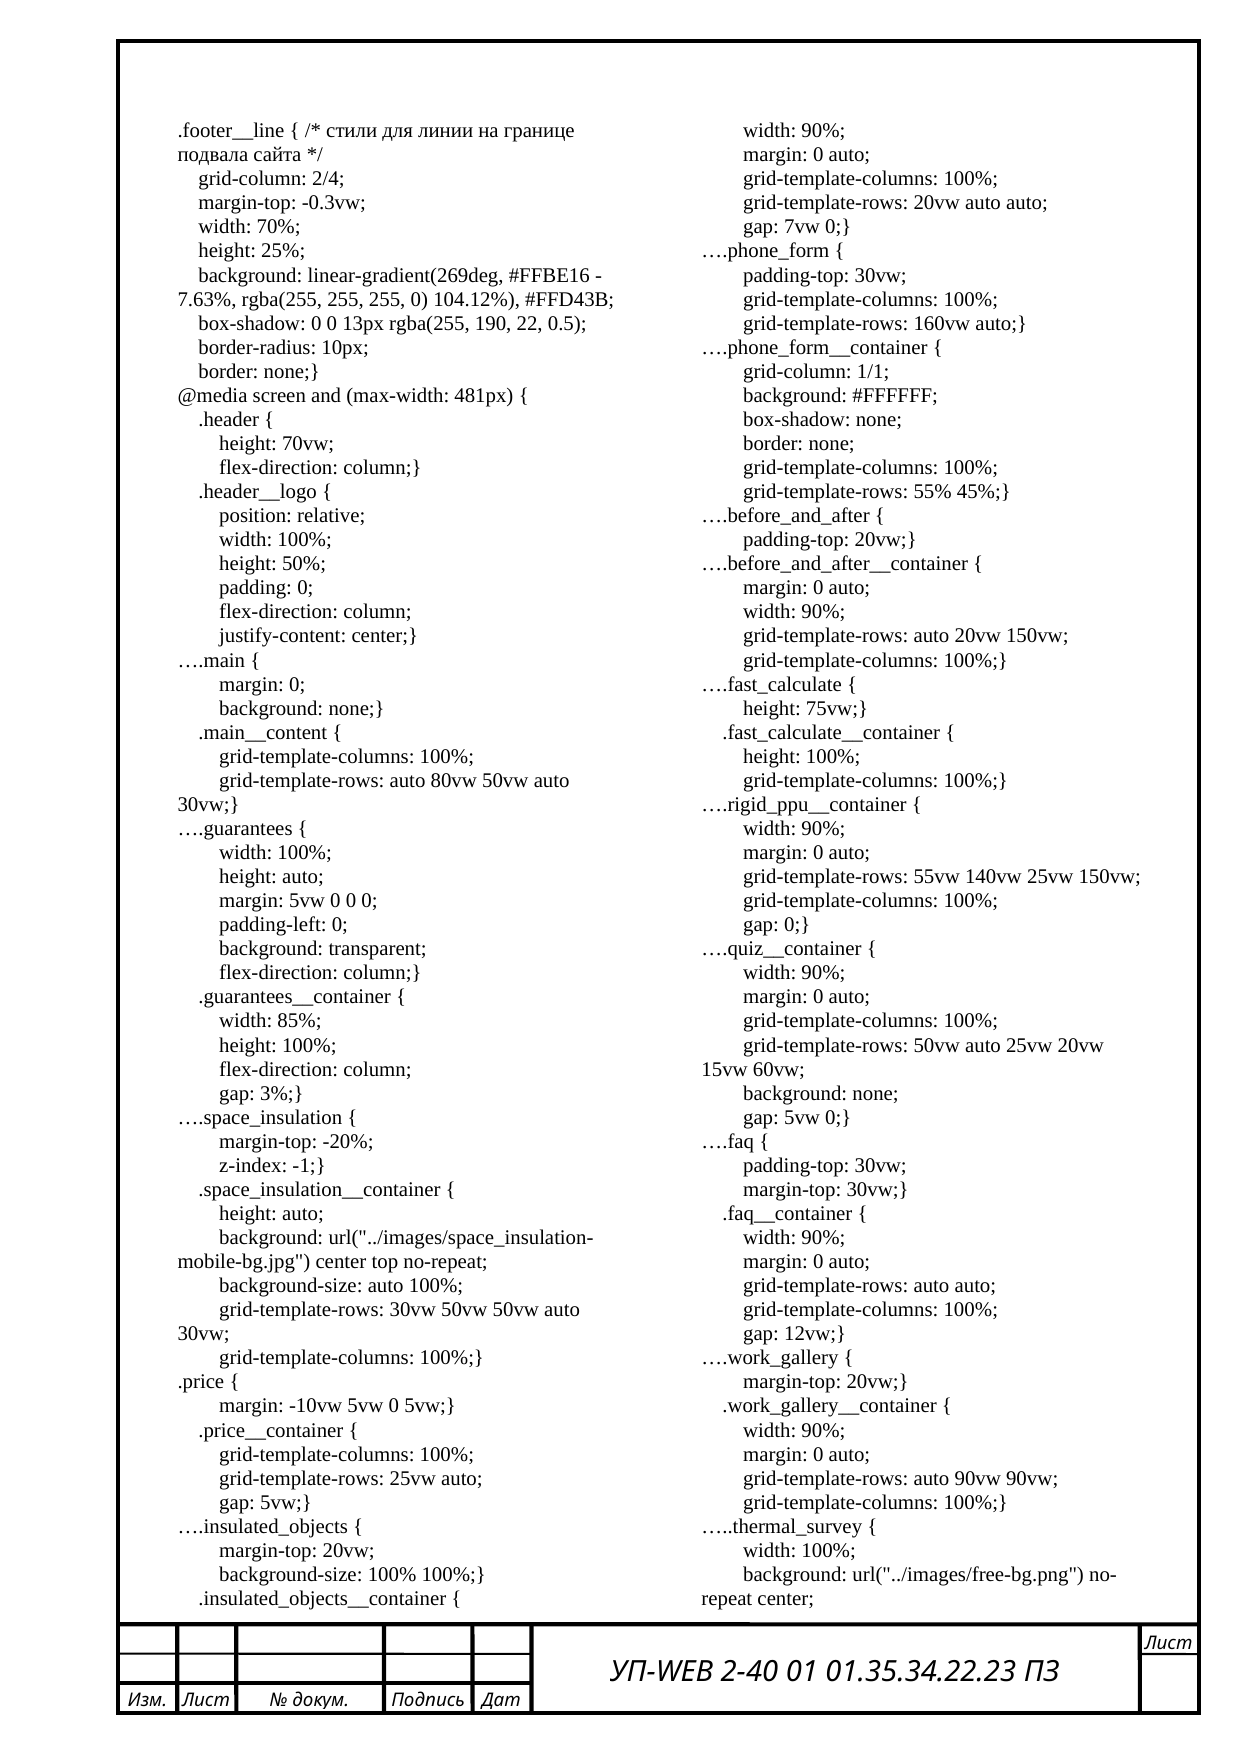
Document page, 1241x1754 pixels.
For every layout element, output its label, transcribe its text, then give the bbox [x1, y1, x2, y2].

text background: url("../images/free-bg.png") no-repeat center; [701, 1562, 1152, 1610]
text ….main { [177, 647, 627, 672]
text grid-template-rows: 55% 45%;} [701, 479, 1152, 503]
text flex-direction: column;} [177, 455, 627, 479]
text ….fast_calculate { [701, 672, 1152, 696]
text grid-template-rows: 30vw 50vw 50vw auto 30vw; [177, 1297, 627, 1345]
text ….quiz__container { [701, 936, 1152, 960]
text gap: 7vw 0;} [701, 214, 1152, 238]
text .footer__line { /* стили для линии на границе подвала сайта */ [177, 118, 627, 166]
text .work_gallery__container { [701, 1393, 1152, 1417]
text border: none;} [177, 359, 627, 383]
text grid-template-columns: 100%;} [177, 1345, 627, 1369]
text grid-template-columns: 100%;} [701, 647, 1152, 672]
text height: 25%; [177, 238, 627, 262]
text width: 90%; [701, 118, 1152, 142]
text position: relative; [177, 503, 627, 527]
text width: 100%; [701, 1538, 1152, 1562]
text height: 100%; [177, 1032, 627, 1057]
text .fast_calculate__container { [701, 720, 1152, 744]
text width: 70%; [177, 214, 627, 238]
text background: none; [701, 1081, 1152, 1105]
text border: none; [701, 431, 1152, 455]
text grid-template-columns: 100%; [701, 166, 1152, 190]
text grid-template-rows: auto 90vw 90vw; [701, 1466, 1152, 1490]
text ….faq { [701, 1129, 1152, 1153]
text border-radius: 10px; [177, 335, 627, 359]
text grid-template-columns: 100%; [177, 744, 627, 768]
text ….rigid_ppu__container { [701, 792, 1152, 816]
text width: 90%; [701, 1225, 1152, 1249]
text height: 75vw;} [701, 696, 1152, 720]
text margin: 0 auto; [701, 575, 1152, 599]
text height: 70vw; [177, 431, 627, 455]
text background: none;} [177, 696, 627, 720]
text margin-top: 30vw;} [701, 1177, 1152, 1201]
text .insulated_objects__container { [177, 1586, 627, 1610]
text box-shadow: none; [701, 407, 1152, 431]
text grid-template-rows: 55vw 140vw 25vw 150vw; [701, 864, 1152, 888]
text ….phone_form { [701, 238, 1152, 262]
text .guarantees__container { [177, 984, 627, 1008]
text margin-top: 20vw;} [701, 1369, 1152, 1393]
text ….guarantees { [177, 816, 627, 840]
text grid-template-columns: 100%; [177, 1442, 627, 1466]
text background: url("../images/space_insulation-mobile-bg.jpg") center top no-repeat; [177, 1225, 627, 1273]
text z-index: -1;} [177, 1153, 627, 1177]
text gap: 3%;} [177, 1081, 627, 1105]
text ….before_and_after { [701, 503, 1152, 527]
text margin: 0 auto; [701, 1442, 1152, 1466]
text ….before_and_after__container { [701, 551, 1152, 575]
text margin: 0 auto; [701, 142, 1152, 166]
text grid-column: 2/4; [177, 166, 627, 190]
text width: 90%; [701, 599, 1152, 623]
text padding-top: 30vw; [701, 1153, 1152, 1177]
text .header { [177, 407, 627, 431]
text .main__content { [177, 720, 627, 744]
text grid-template-rows: auto auto; [701, 1273, 1152, 1297]
text height: auto; [177, 1201, 627, 1225]
text background: transparent; [177, 936, 627, 960]
text grid-template-columns: 100%; [701, 287, 1152, 311]
text grid-template-columns: 100%;} [701, 1490, 1152, 1514]
text grid-template-columns: 100%; [701, 888, 1152, 912]
text margin: 0 auto; [701, 840, 1152, 864]
text width: 90%; [701, 1417, 1152, 1442]
text width: 100%; [177, 527, 627, 551]
text grid-template-columns: 100%; [701, 1297, 1152, 1321]
text width: 90%; [701, 816, 1152, 840]
text .space_insulation__container { [177, 1177, 627, 1201]
text .price__container { [177, 1417, 627, 1442]
text height: 50%; [177, 551, 627, 575]
text margin-top: -20%; [177, 1129, 627, 1153]
text flex-direction: column; [177, 1057, 627, 1081]
text background-size: 100% 100%;} [177, 1562, 627, 1586]
text flex-direction: column; [177, 599, 627, 623]
text .faq__container { [701, 1201, 1152, 1225]
text justify-content: center;} [177, 623, 627, 647]
text grid-template-rows: 50vw auto 25vw 20vw 15vw 60vw; [701, 1032, 1152, 1081]
text grid-template-rows: auto 80vw 50vw auto 30vw;} [177, 768, 627, 816]
text margin: 0 auto; [701, 984, 1152, 1008]
text gap: 5vw;} [177, 1490, 627, 1514]
text padding-top: 30vw; [701, 262, 1152, 287]
text ….phone_form__container { [701, 335, 1152, 359]
text background-size: auto 100%; [177, 1273, 627, 1297]
text @media screen and (max-width: 481px) { [177, 383, 627, 407]
text height: auto; [177, 864, 627, 888]
text grid-column: 1/1; [701, 359, 1152, 383]
text flex-direction: column;} [177, 960, 627, 984]
text padding: 0; [177, 575, 627, 599]
text ….insulated_objects { [177, 1514, 627, 1538]
text height: 100%; [701, 744, 1152, 768]
text margin: 0; [177, 672, 627, 696]
text gap: 12vw;} [701, 1321, 1152, 1345]
text grid-template-rows: 25vw auto; [177, 1466, 627, 1490]
text grid-template-columns: 100%; [701, 455, 1152, 479]
text width: 85%; [177, 1008, 627, 1032]
text gap: 0;} [701, 912, 1152, 936]
text background: linear-gradient(269deg, #FFBE16 -7.63%, rgba(255, 255, 255, 0) 104.12%), #FFD43B; [177, 262, 627, 311]
text gap: 5vw 0;} [701, 1105, 1152, 1129]
text margin: 5vw 0 0 0; [177, 888, 627, 912]
text margin: 0 auto; [701, 1249, 1152, 1273]
text ….work_gallery { [701, 1345, 1152, 1369]
text background: #FFFFFF; [701, 383, 1152, 407]
text margin: -10vw 5vw 0 5vw;} [177, 1393, 627, 1417]
text ….space_insulation { [177, 1105, 627, 1129]
text .header__logo { [177, 479, 627, 503]
text width: 90%; [701, 960, 1152, 984]
text .price { [177, 1369, 627, 1393]
text padding-left: 0; [177, 912, 627, 936]
text grid-template-columns: 100%; [701, 1008, 1152, 1032]
text grid-template-columns: 100%;} [701, 768, 1152, 792]
text margin-top: 20vw; [177, 1538, 627, 1562]
text box-shadow: 0 0 13px rgba(255, 190, 22, 0.5); [177, 311, 627, 335]
text padding-top: 20vw;} [701, 527, 1152, 551]
text grid-template-rows: 20vw auto auto; [701, 190, 1152, 214]
text width: 100%; [177, 840, 627, 864]
text margin-top: -0.3vw; [177, 190, 627, 214]
text grid-template-rows: auto 20vw 150vw; [701, 623, 1152, 647]
text …..thermal_survey { [701, 1514, 1152, 1538]
text grid-template-rows: 160vw auto;} [701, 311, 1152, 335]
